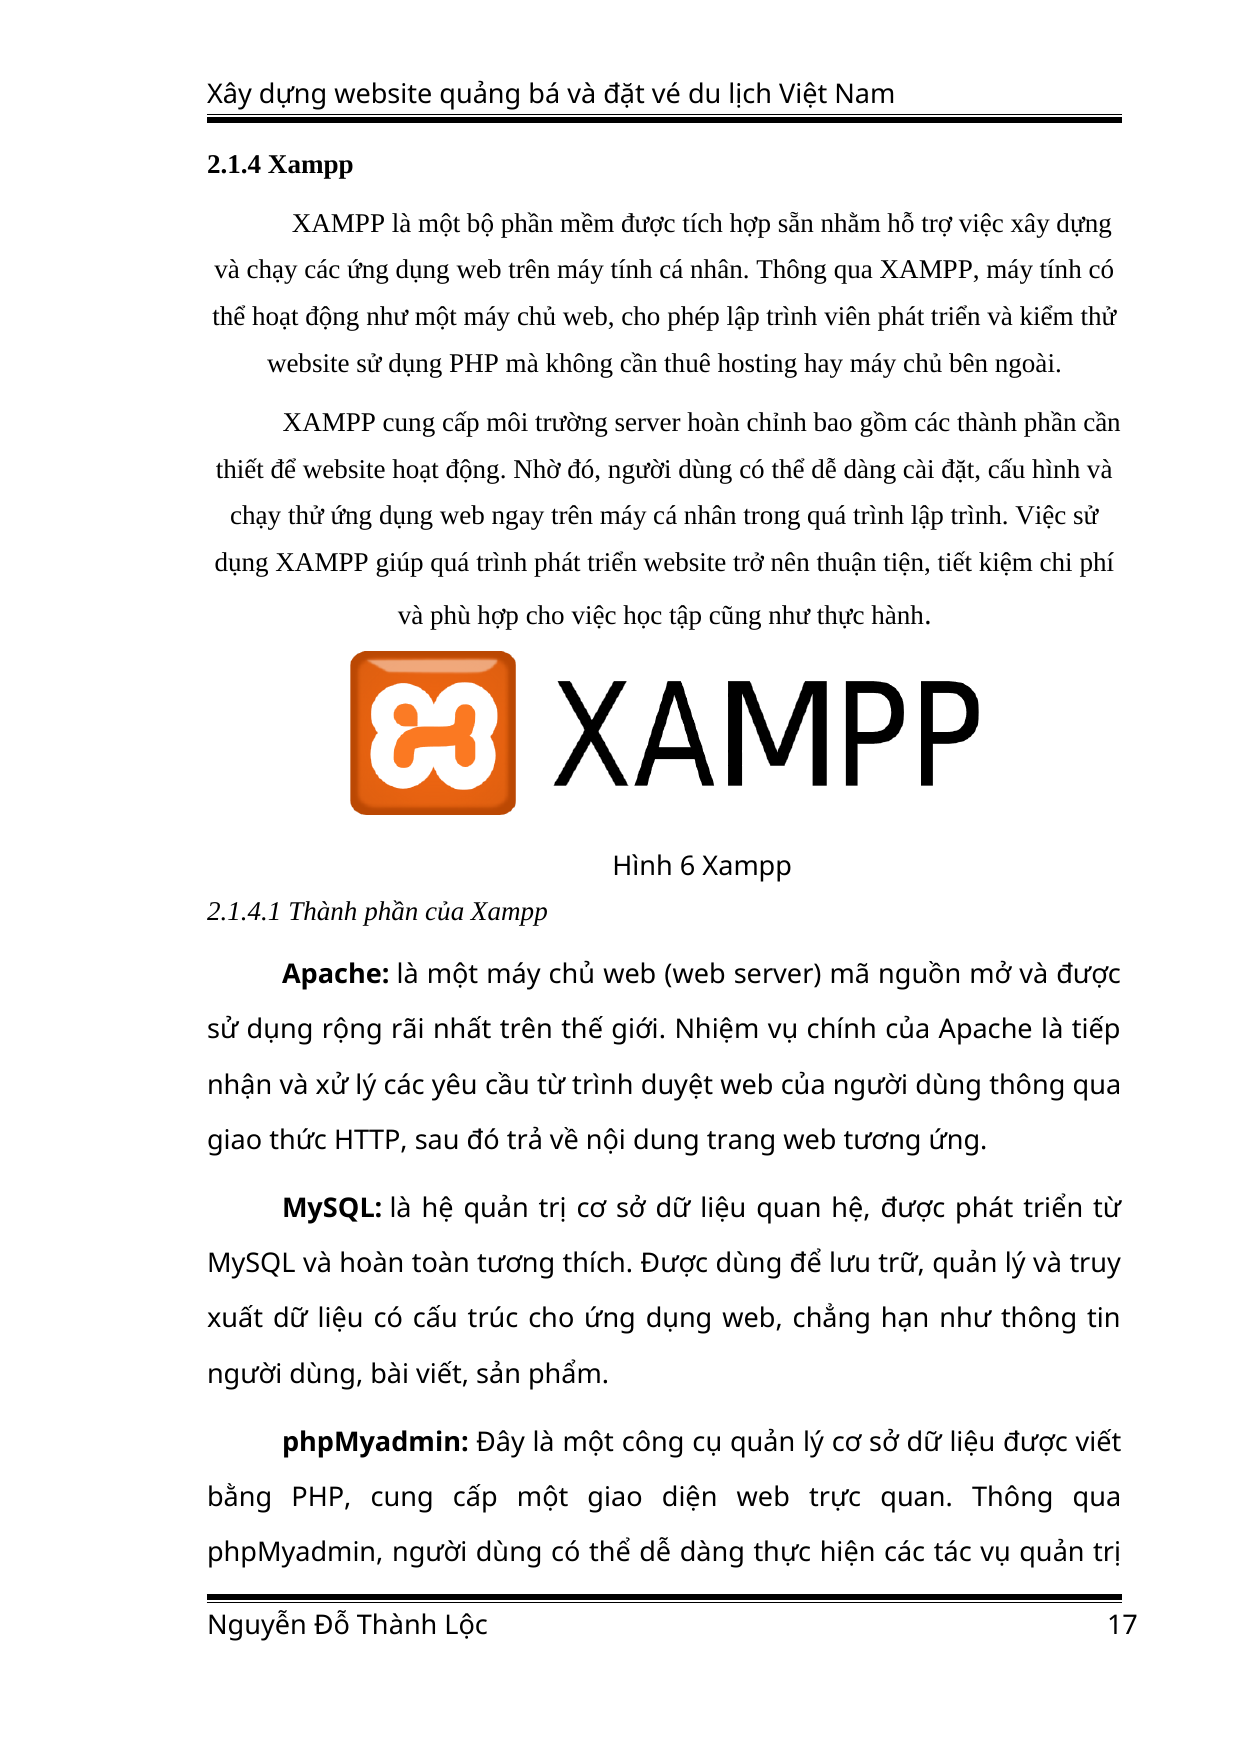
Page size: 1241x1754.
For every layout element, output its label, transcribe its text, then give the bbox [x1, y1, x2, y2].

subtitle Xampp [207, 148, 1122, 179]
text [207, 1422, 1122, 1569]
subtitle Thành phần của Xampp [207, 895, 1122, 926]
text Apache: là một máy chủ web (web server) mã nguồn mở và được sử dụng rộng rãi nhất trên thế giới. Nhiệm vụ chính của Apache là tiếp nhận và xử lý các yêu cầu từ trình duyệt web của người dùng thông qua giao thức HTTP, sau đó trả về nội dung trang web tương ứng. [207, 954, 1122, 1157]
text XAMPP là một bộ phần mềm được tích hợp sẵn nhằm hỗ trợ việc xây dựng và chạy các ứng dụng web trên máy tính cá nhân. Thông qua XAMPP, máy tính có thể hoạt động như một máy chủ web, cho phép lập trình viên phát triển và kiểm thử website sử dụng PHP mà không cần thuê hosting hay máy chủ bên ngoài. [207, 207, 1122, 378]
picture [350, 651, 979, 815]
text MySQL: là hệ quản trị cơ sở dữ liệu quan hệ, được phát triển từ MySQL và hoàn toàn tương thích. Được dùng để lưu trữ, quản lý và truy xuất dữ liệu có cấu trúc cho ứng dụng web, chẳng hạn như thông tin người dùng, bài viết, sản phẩm. [207, 1188, 1122, 1391]
